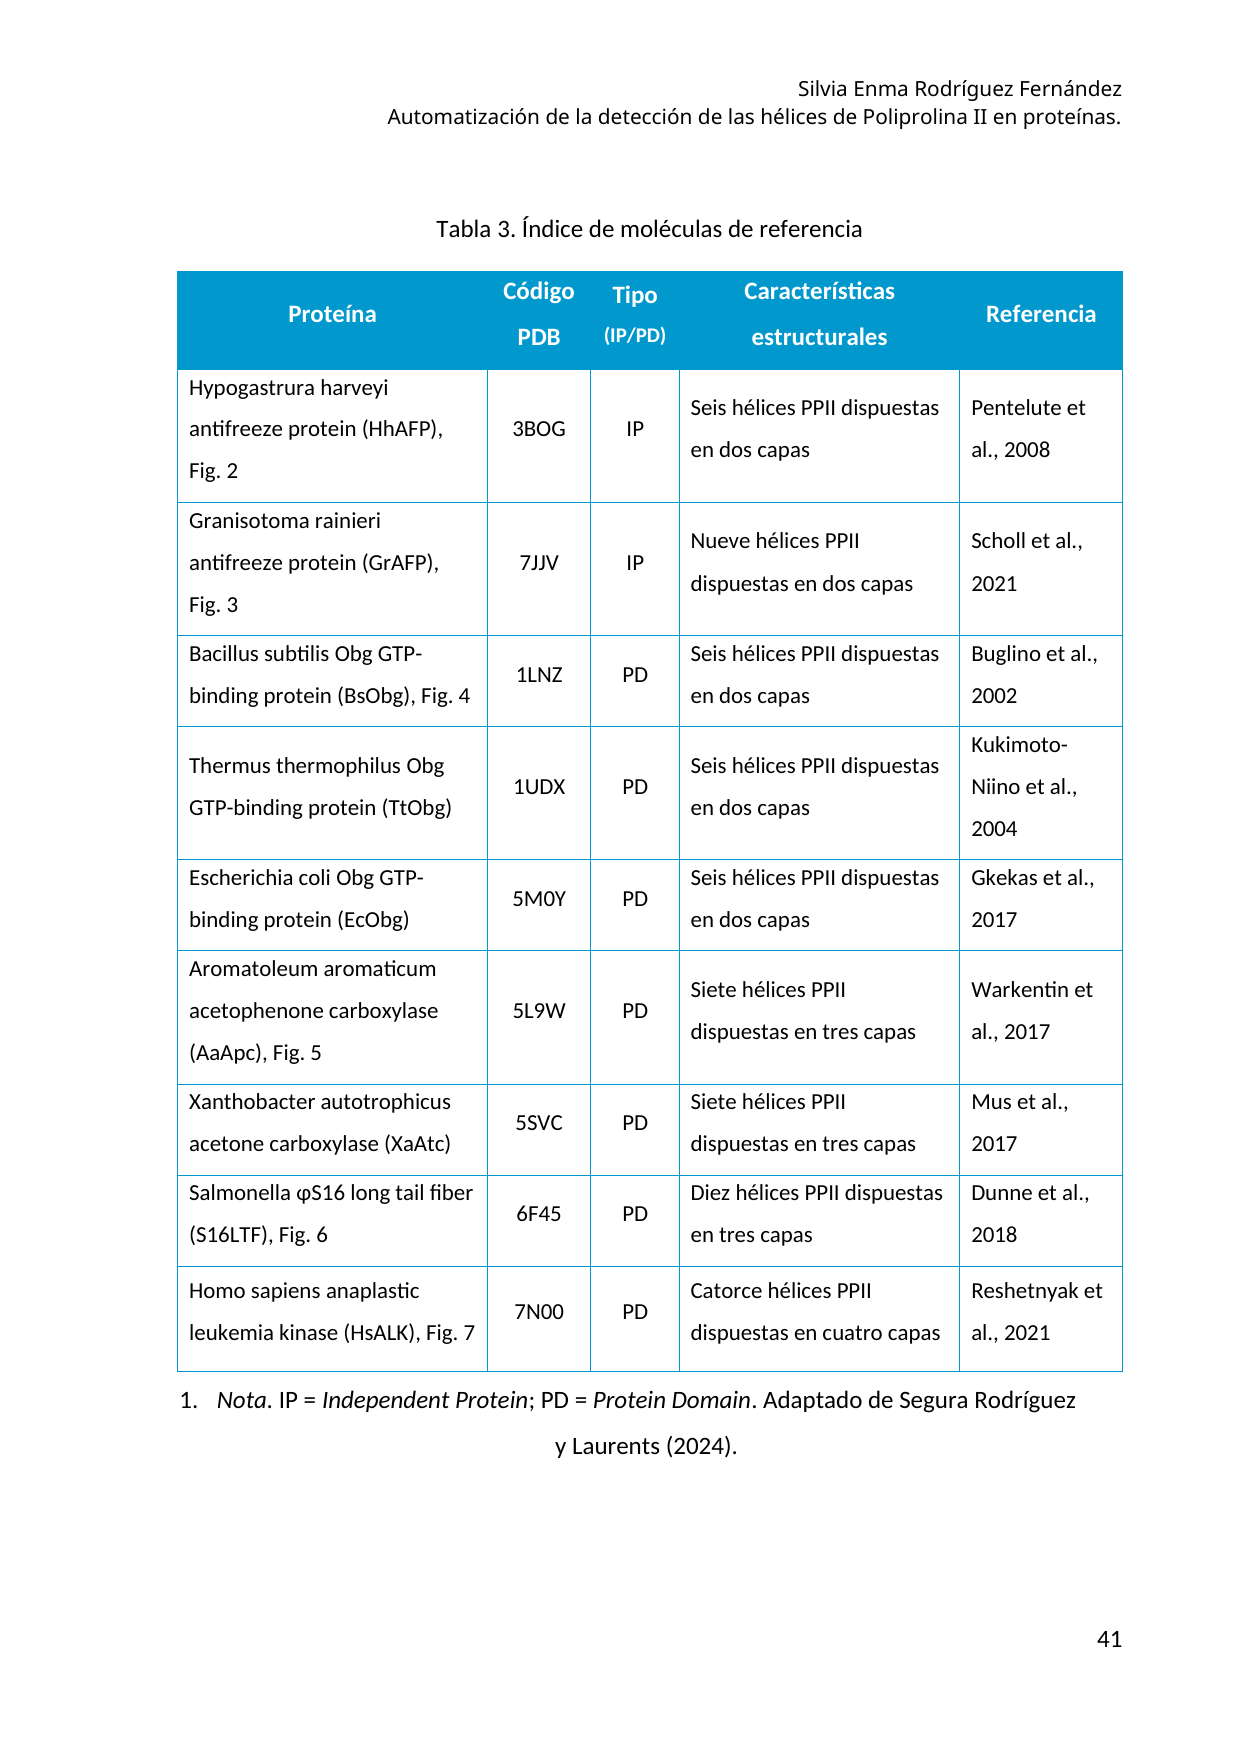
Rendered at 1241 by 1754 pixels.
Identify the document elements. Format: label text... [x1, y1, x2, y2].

table_cell Seis hélices PPII dispuestas en dos capas [680, 636, 959, 726]
text Tabla 3. Índice de moléculas de referencia [177, 213, 1122, 243]
table_cell Siete hélices PPII dispuestas en tres capas [680, 951, 959, 1083]
table_cell Kukimoto-Niino et al., 2004 [960, 727, 1122, 859]
table_cell Hypogastrura harveyi antifreeze protein (HhAFP), Fig. 2 [178, 370, 487, 502]
table_cell 5L9W [488, 951, 590, 1083]
table_cell Salmonella φS16 long tail fiber (S16LTF), Fig. 6 [178, 1176, 487, 1266]
table_cell 6F45 [488, 1176, 590, 1266]
table_cell 7JJV [488, 503, 590, 635]
table_cell PD [591, 951, 679, 1083]
table_cell PD [591, 1085, 679, 1174]
table_cell Diez hélices PPII dispuestas en tres capas [680, 1176, 959, 1266]
table_cell Escherichia coli Obg GTP-binding protein (EcObg) [178, 860, 487, 950]
table_cell Warkentin et al., 2017 [960, 951, 1122, 1083]
table_header Tipo (IP/PD) [591, 272, 679, 369]
table_cell Aromatoleum aromaticum acetophenone carboxylase (AaApc), Fig. 5 [178, 951, 487, 1083]
table_cell Seis hélices PPII dispuestas en dos capas [680, 370, 959, 502]
table_cell PD [591, 1267, 679, 1371]
table_cell IP [591, 370, 679, 502]
table_cell Buglino et al., 2002 [960, 636, 1122, 726]
table_cell PD [591, 860, 679, 950]
table_cell Seis hélices PPII dispuestas en dos capas [680, 860, 959, 950]
table_cell 1LNZ [488, 636, 590, 726]
table_cell Homo sapiens anaplastic leukemia kinase (HsALK), Fig. 7 [178, 1267, 487, 1371]
table_cell Bacillus subtilis Obg GTP-binding protein (BsObg), Fig. 4 [178, 636, 487, 726]
table_cell Seis hélices PPII dispuestas en dos capas [680, 727, 959, 859]
table_cell PD [591, 636, 679, 726]
list Nota. IP = Independent Protein; PD = Protein Domain. Adaptado de Segura Rodríguez y Laurents (2024). [177, 1384, 1078, 1460]
table_cell 5SVC [488, 1085, 590, 1174]
table_cell Catorce hélices PPII dispuestas en cuatro capas [680, 1267, 959, 1371]
table_cell Mus et al., 2017 [960, 1085, 1122, 1174]
table_cell Nueve hélices PPII dispuestas en dos capas [680, 503, 959, 635]
table_cell 7N00 [488, 1267, 590, 1371]
table_header Proteína [178, 272, 487, 369]
table_cell Xanthobacter autotrophicus acetone carboxylase (XaAtc) [178, 1085, 487, 1174]
table_cell 3BOG [488, 370, 590, 502]
table_cell Scholl et al., 2021 [960, 503, 1122, 635]
table_cell Dunne et al., 2018 [960, 1176, 1122, 1266]
table_cell Gkekas et al., 2017 [960, 860, 1122, 950]
table_cell Pentelute et al., 2008 [960, 370, 1122, 502]
table_cell IP [591, 503, 679, 635]
table_cell PD [591, 727, 679, 859]
table_cell Siete hélices PPII dispuestas en tres capas [680, 1085, 959, 1174]
table_cell Reshetnyak et al., 2021 [960, 1267, 1122, 1371]
table_header Referencia [960, 272, 1122, 369]
table_cell 1UDX [488, 727, 590, 859]
table_header Características estructurales [680, 272, 959, 369]
table_cell Thermus thermophilus Obg GTP-binding protein (TtObg) [178, 727, 487, 859]
table_cell Granisotoma rainieri antifreeze protein (GrAFP), Fig. 3 [178, 503, 487, 635]
table_cell PD [591, 1176, 679, 1266]
table_cell 5M0Y [488, 860, 590, 950]
table_header Código PDB [488, 272, 590, 369]
